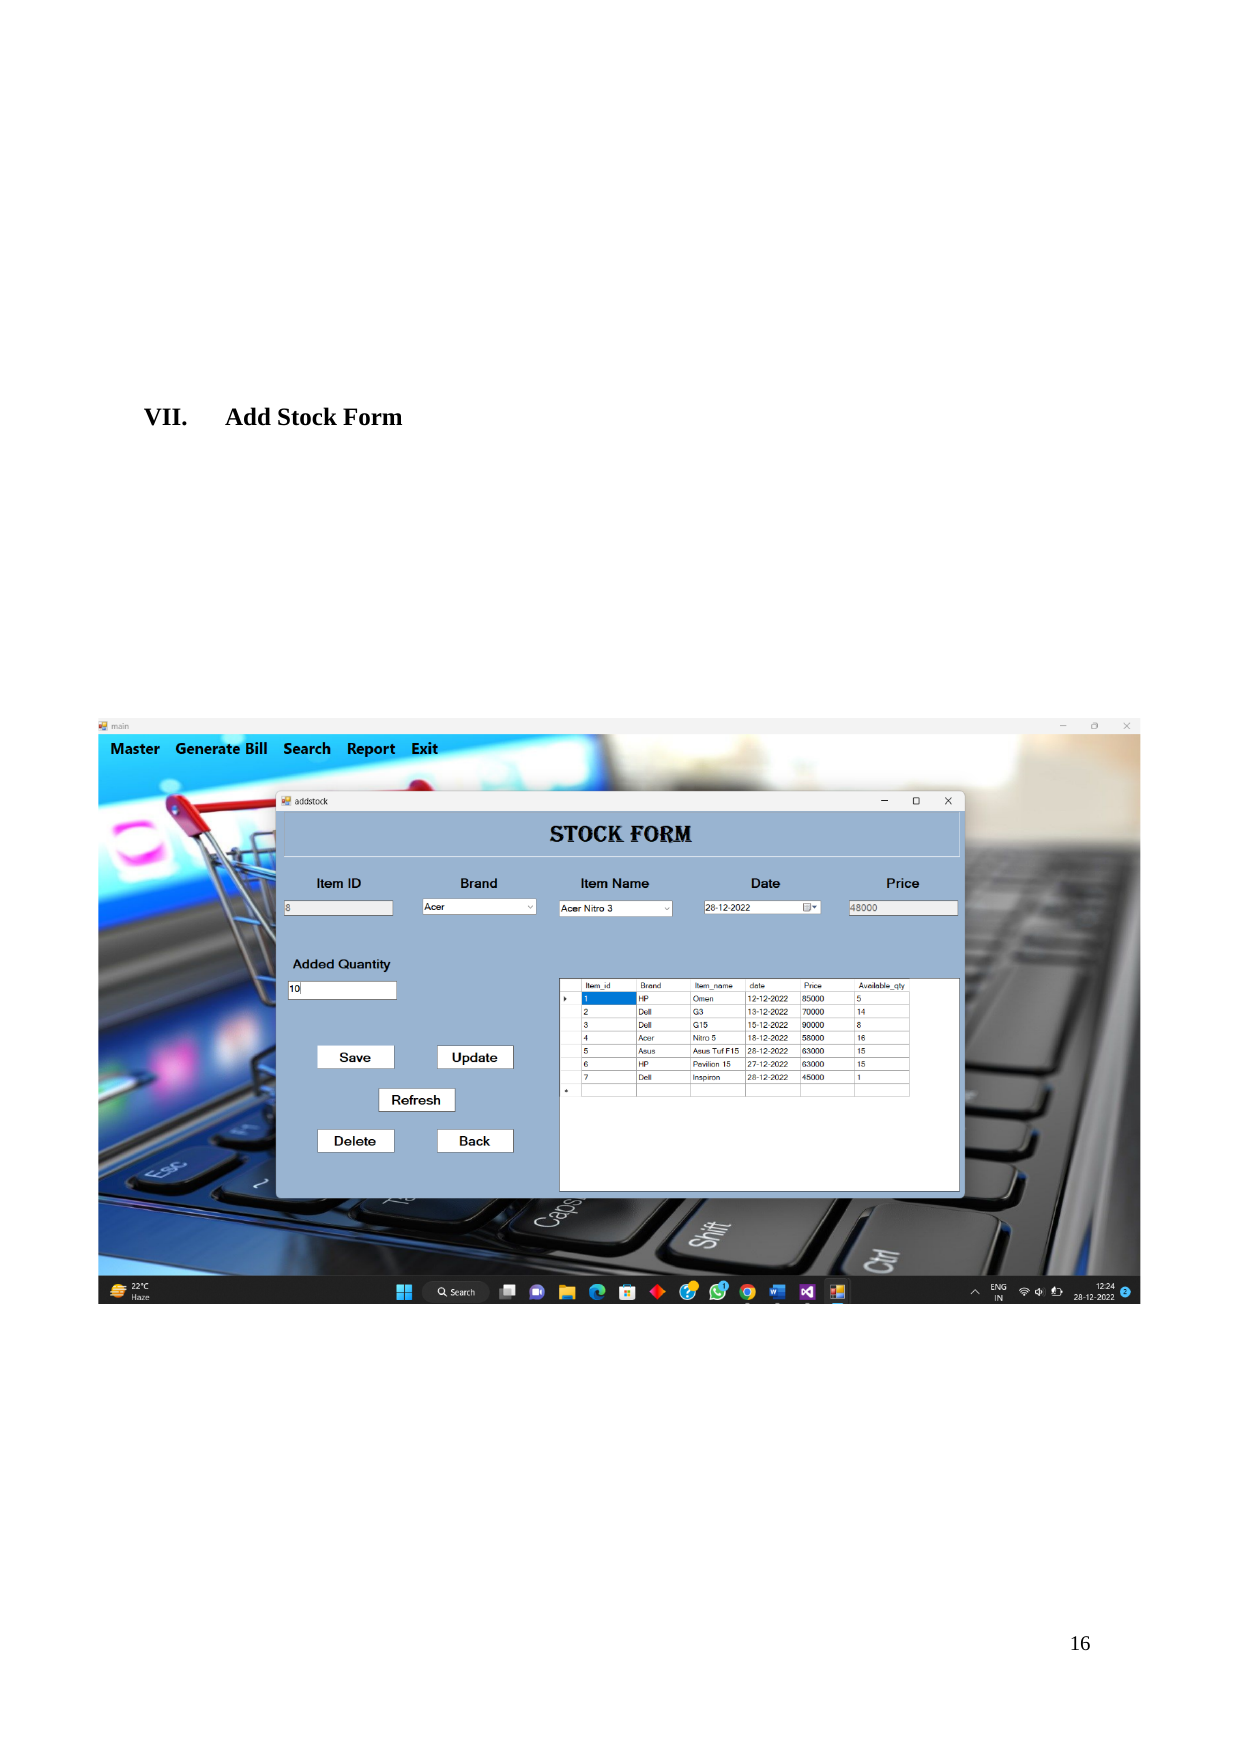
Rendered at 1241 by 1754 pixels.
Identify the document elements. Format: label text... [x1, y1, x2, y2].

list Add Stock Form [187, 402, 1090, 430]
picture [96, 718, 1140, 1303]
